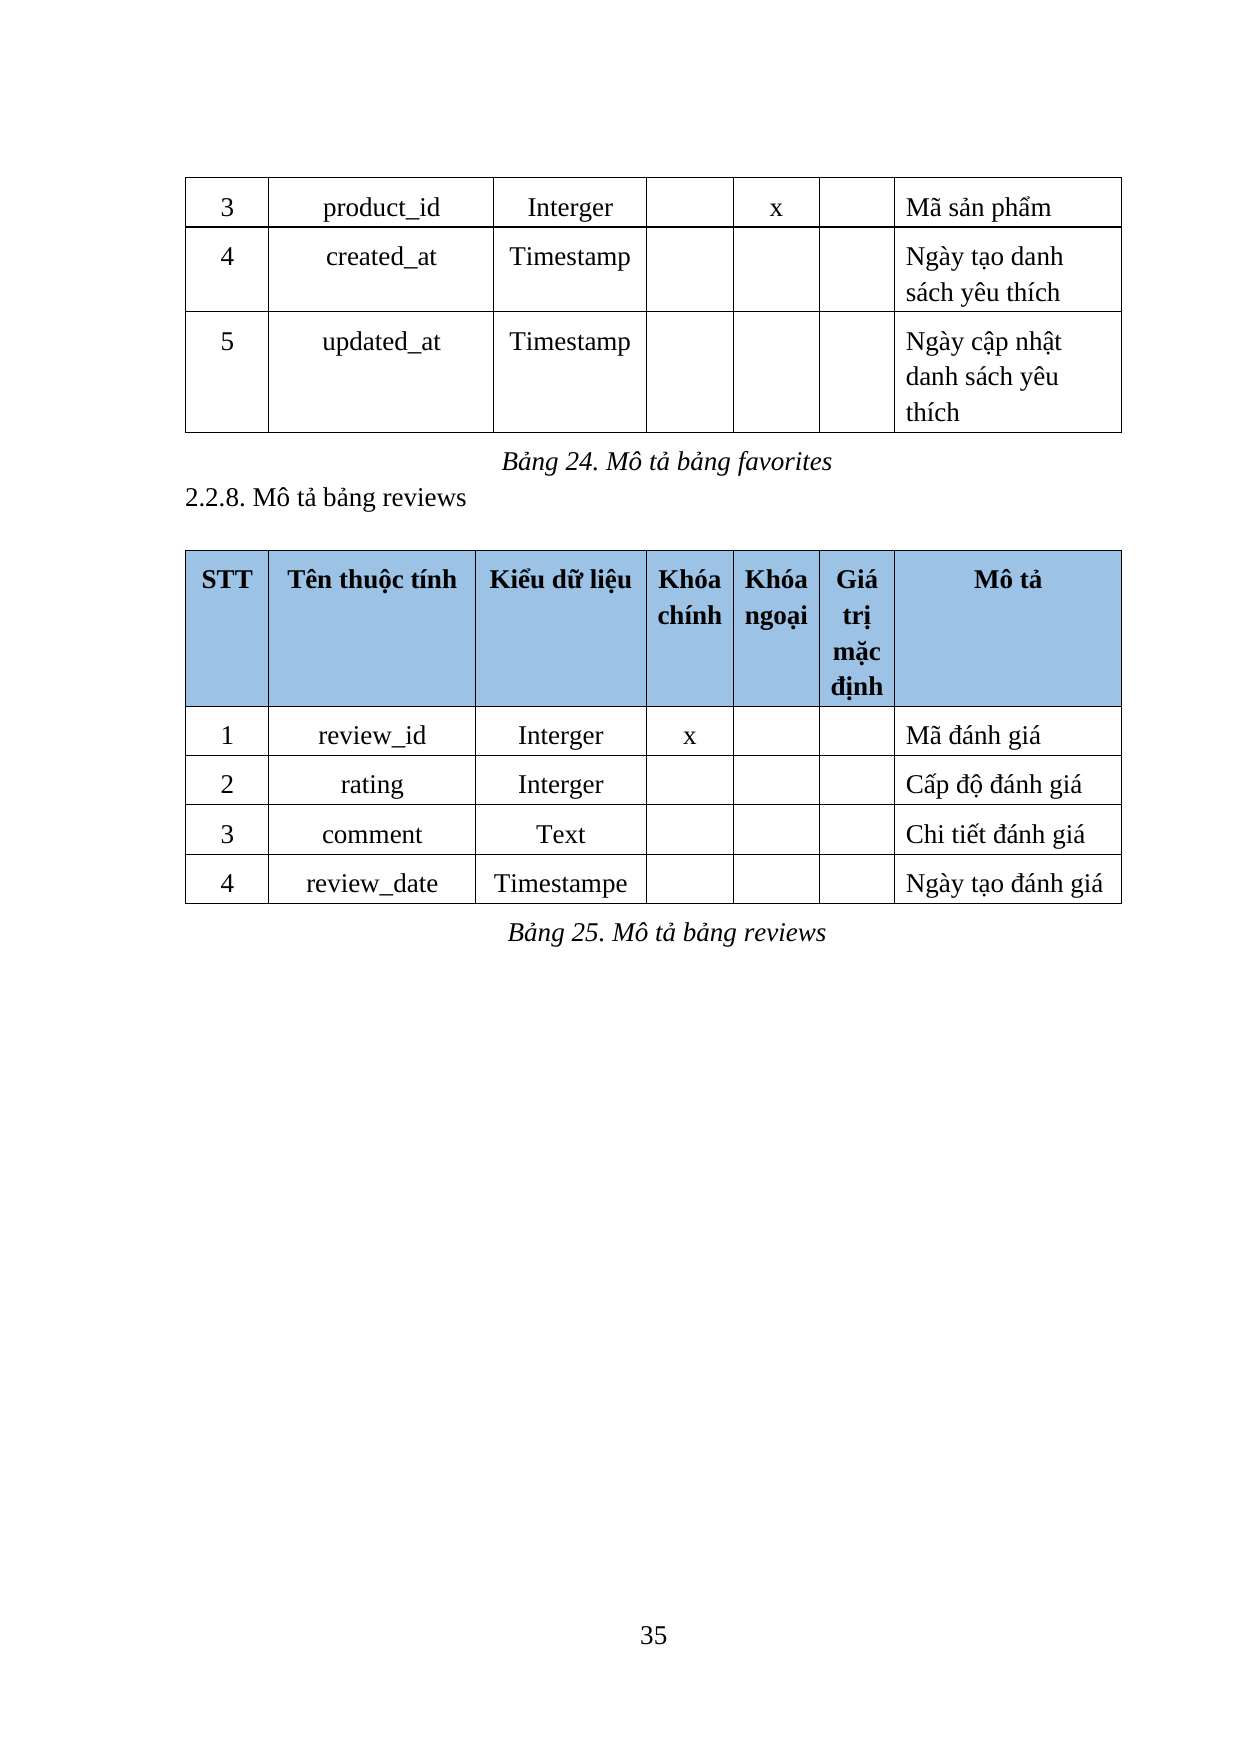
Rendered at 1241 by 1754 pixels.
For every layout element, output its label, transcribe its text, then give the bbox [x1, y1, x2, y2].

table_cell Ngày tạo đánh giá [895, 855, 1121, 903]
table_cell 3 [186, 805, 268, 853]
text Bảng 24. Mô tả bảng favorites [185, 445, 1122, 476]
table_cell Timestamp [494, 228, 646, 311]
table_cell x [647, 707, 733, 755]
table_cell [734, 707, 819, 755]
table_cell [647, 855, 733, 903]
table_cell created_at [269, 228, 493, 311]
table_header Khóa ngoại [734, 551, 819, 706]
table_cell Interger [476, 707, 646, 755]
table_cell [734, 756, 819, 804]
table_cell 4 [186, 228, 268, 311]
table_cell [820, 855, 894, 903]
table_header STT [186, 551, 268, 706]
table_cell 1 [186, 707, 268, 755]
table_cell updated_at [269, 312, 493, 432]
table_cell Ngày cập nhật danh sách yêu thích [895, 312, 1121, 432]
table_cell Mã sản phẩm [895, 178, 1121, 226]
table_cell product_id [269, 178, 493, 226]
table_cell [820, 228, 894, 311]
table_cell Mã đánh giá [895, 707, 1121, 755]
table_cell comment [269, 805, 475, 853]
table_cell [647, 805, 733, 853]
table_cell [647, 312, 733, 432]
subtitle 2.2.8. Mô tả bảng reviews [185, 481, 1122, 512]
table_cell Timestampe [476, 855, 646, 903]
table_cell Timestamp [494, 312, 646, 432]
table_cell [734, 855, 819, 903]
table_cell review_id [269, 707, 475, 755]
table_cell Text [476, 805, 646, 853]
table_cell Interger [476, 756, 646, 804]
table_cell [820, 756, 894, 804]
table_cell [820, 178, 894, 226]
text Bảng 25. Mô tả bảng reviews [185, 916, 1122, 947]
table_header Mô tả [895, 551, 1121, 706]
table_cell [647, 756, 733, 804]
table_cell [647, 228, 733, 311]
table_cell [734, 805, 819, 853]
table_cell Chi tiết đánh giá [895, 805, 1121, 853]
table_cell rating [269, 756, 475, 804]
table_cell 4 [186, 855, 268, 903]
table_cell Cấp độ đánh giá [895, 756, 1121, 804]
table_cell 5 [186, 312, 268, 432]
table_cell [820, 805, 894, 853]
table_header Kiểu dữ liệu [476, 551, 646, 706]
table_cell 3 [186, 178, 268, 226]
table_cell Interger [494, 178, 646, 226]
table_cell x [734, 178, 819, 226]
table_cell Ngày tạo danh sách yêu thích [895, 228, 1121, 311]
table_cell review_date [269, 855, 475, 903]
table_cell [820, 707, 894, 755]
table_header Tên thuộc tính [269, 551, 475, 706]
table_header Giá trị mặc định [820, 551, 894, 706]
table_cell [734, 228, 819, 311]
table_cell [647, 178, 733, 226]
table_cell 2 [186, 756, 268, 804]
table_cell [820, 312, 894, 432]
table_header Khóa chính [647, 551, 733, 706]
table_cell [734, 312, 819, 432]
